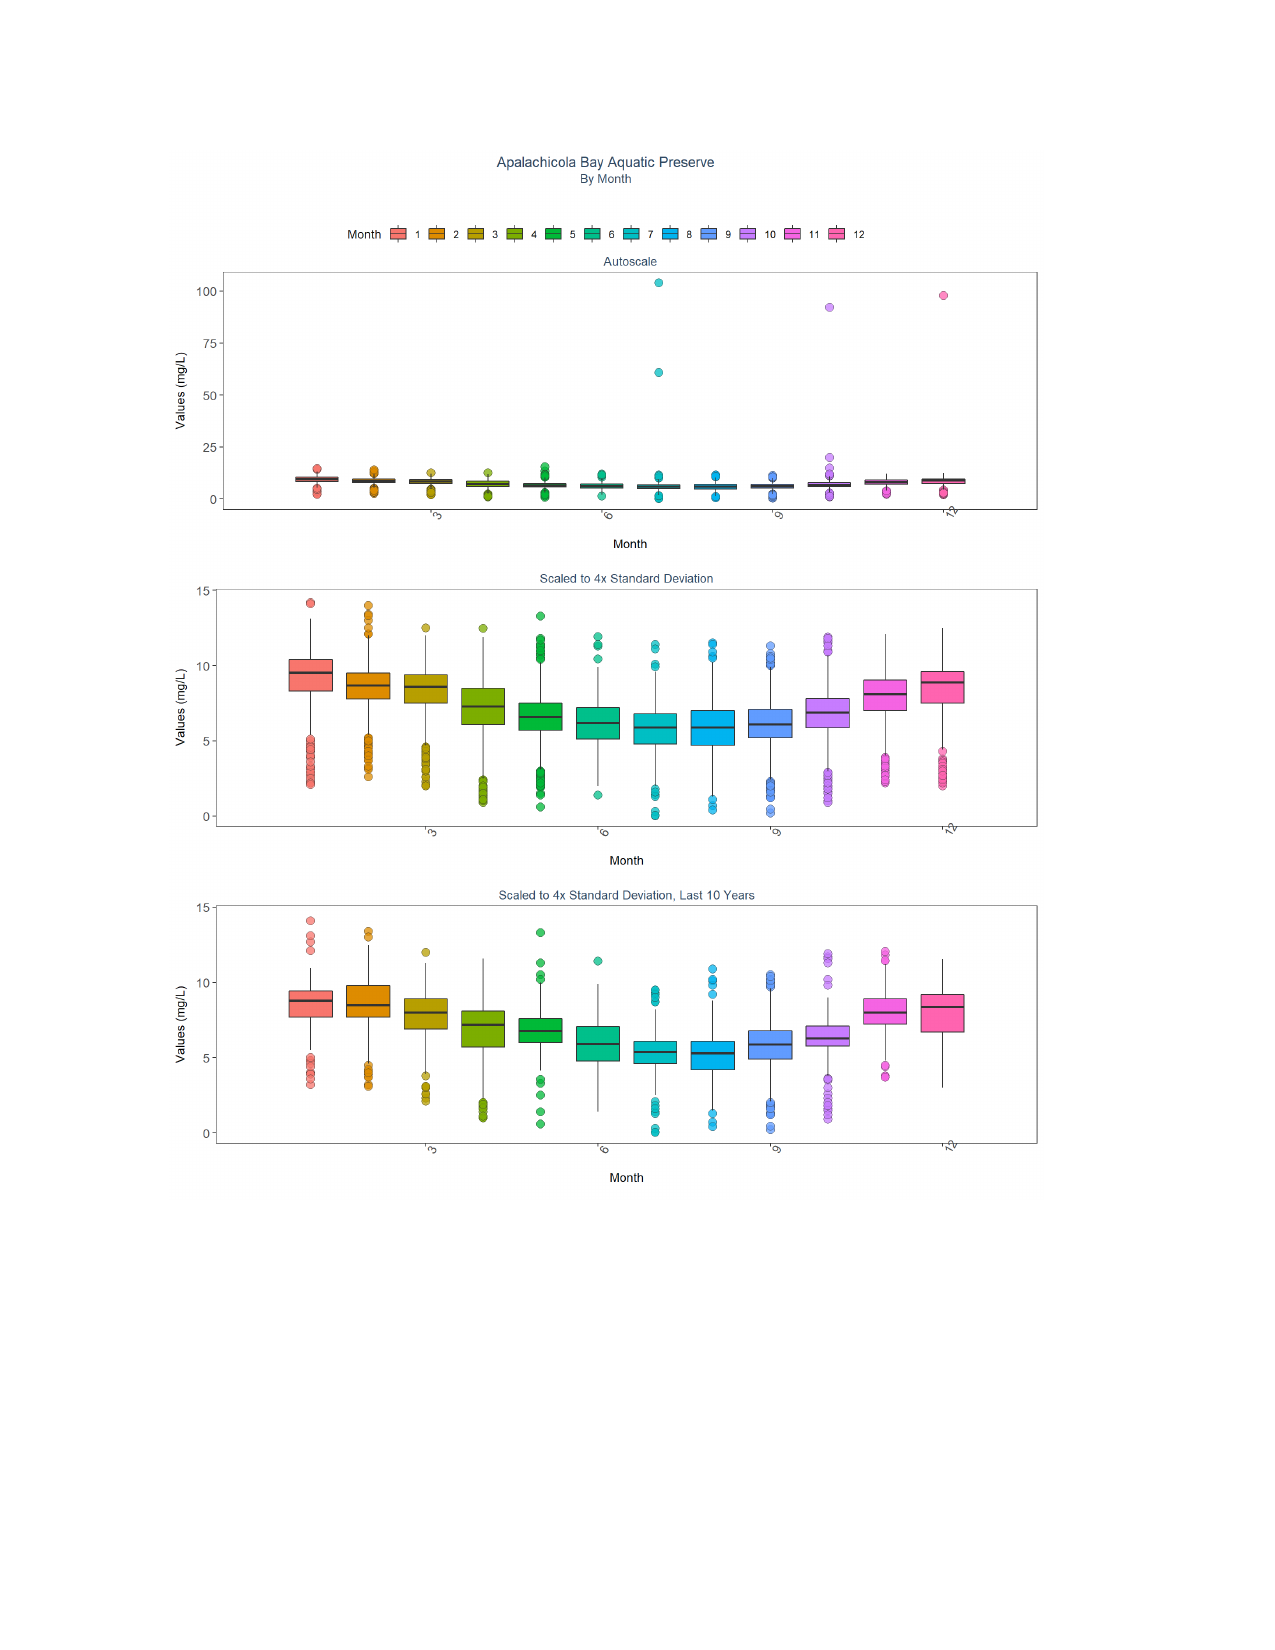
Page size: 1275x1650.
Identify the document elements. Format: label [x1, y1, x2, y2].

picture [168, 150, 1044, 1200]
